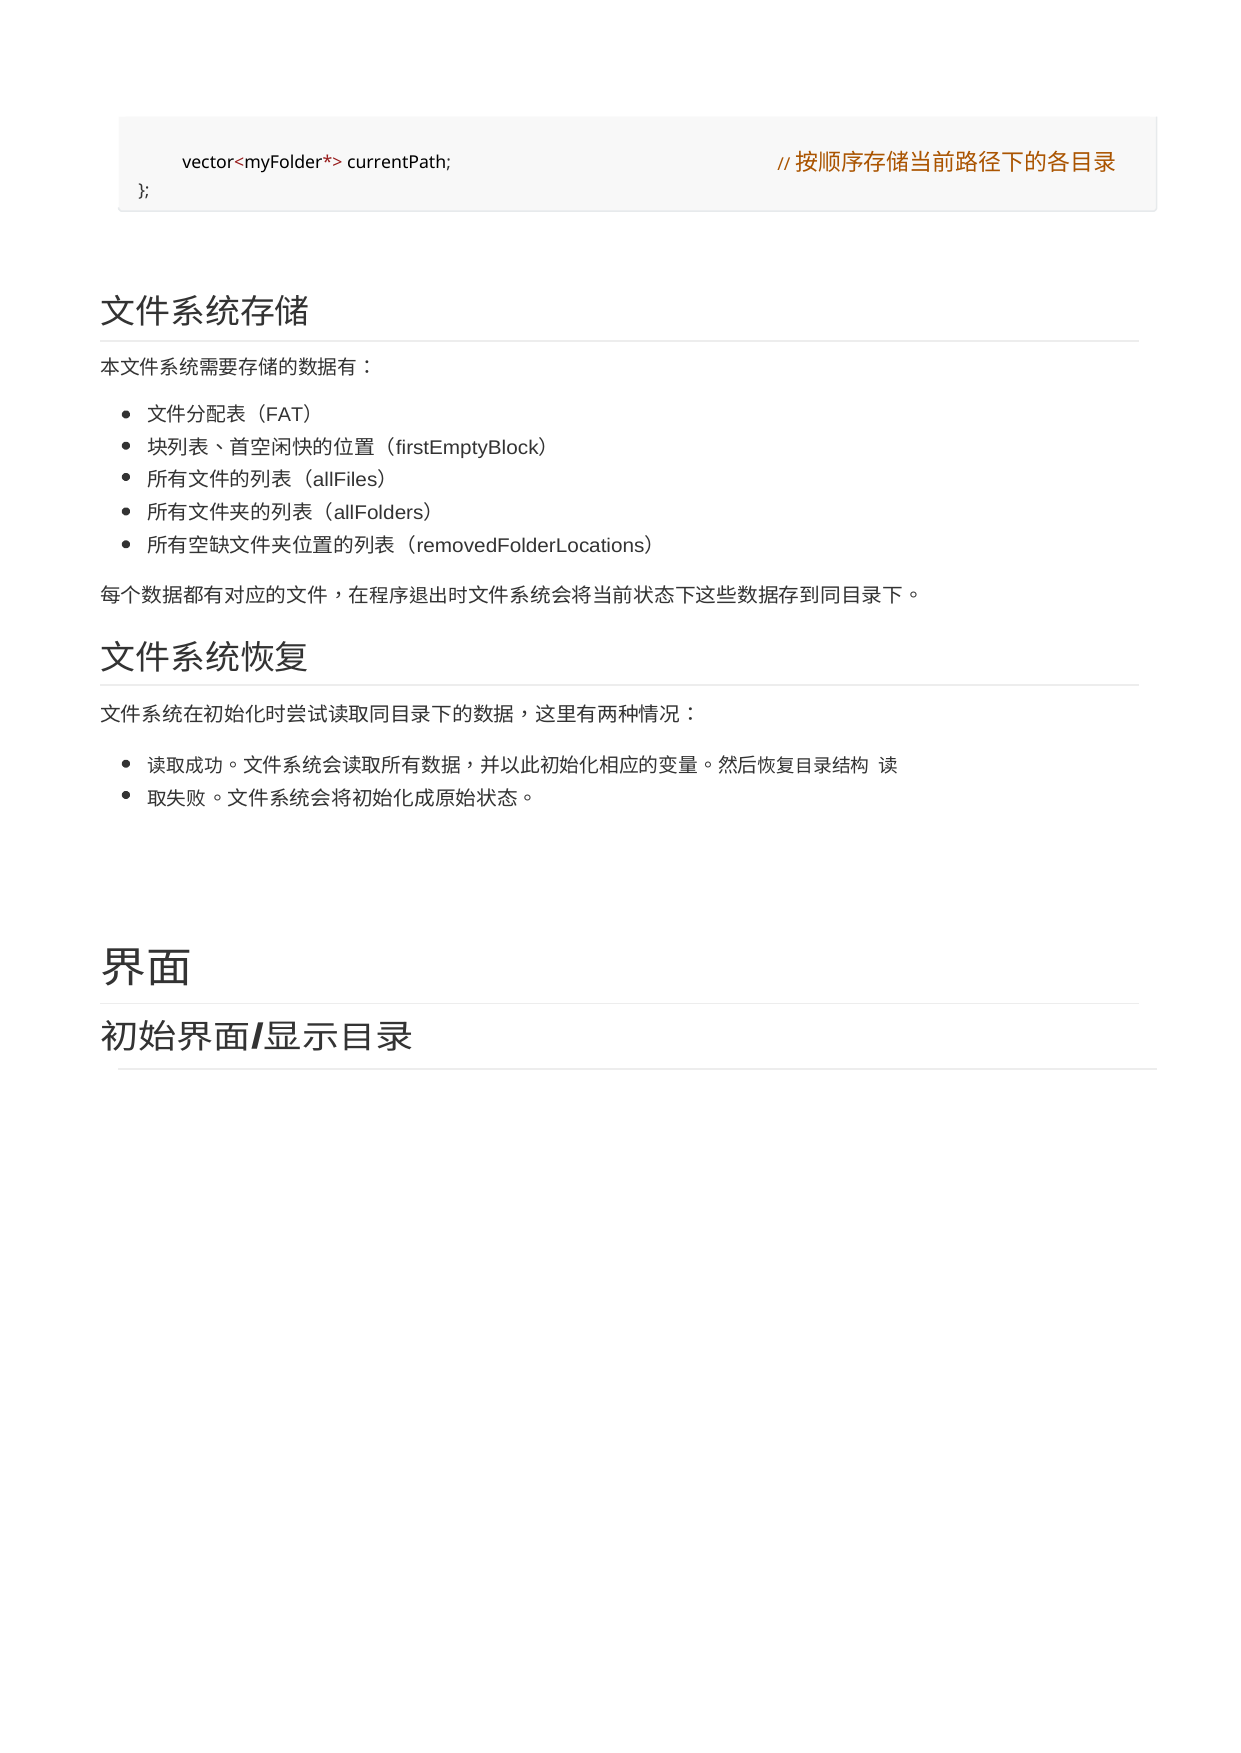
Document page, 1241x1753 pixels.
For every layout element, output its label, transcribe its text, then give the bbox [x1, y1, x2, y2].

subtitle 文件系统存储 [100, 288, 1151, 333]
text 本文件系统需要存储的数据有： 文件分配表（FAT） [100, 333, 385, 427]
text 初始界面/显示目录 [100, 1013, 1151, 1058]
text 读取成功。文件系统会读取所有数据，并以此初始化相应的变量。然后恢复目录结构 读取失败。文件系统会将初始化成原始状态。 [147, 751, 903, 811]
text 块列表、首空闲快的位置（ﬁrstEmptyBlock） 所有文件的列表（allFiles） [147, 433, 565, 493]
text 所有空缺文件夹位置的列表（removedFolderLocations） [147, 532, 1151, 558]
subtitle 文件系统恢复 [100, 634, 1151, 679]
text 文件系统在初始化时尝试读取同目录下的数据，这里有两种情况： [100, 700, 1151, 727]
text 所有文件夹的列表（allFolders） [147, 499, 1151, 526]
text 每个数据都有对应的文件，在程序退出时文件系统会将当前状态下这些数据存到同目录下。 [100, 582, 1151, 608]
text 界面 [100, 938, 1151, 994]
